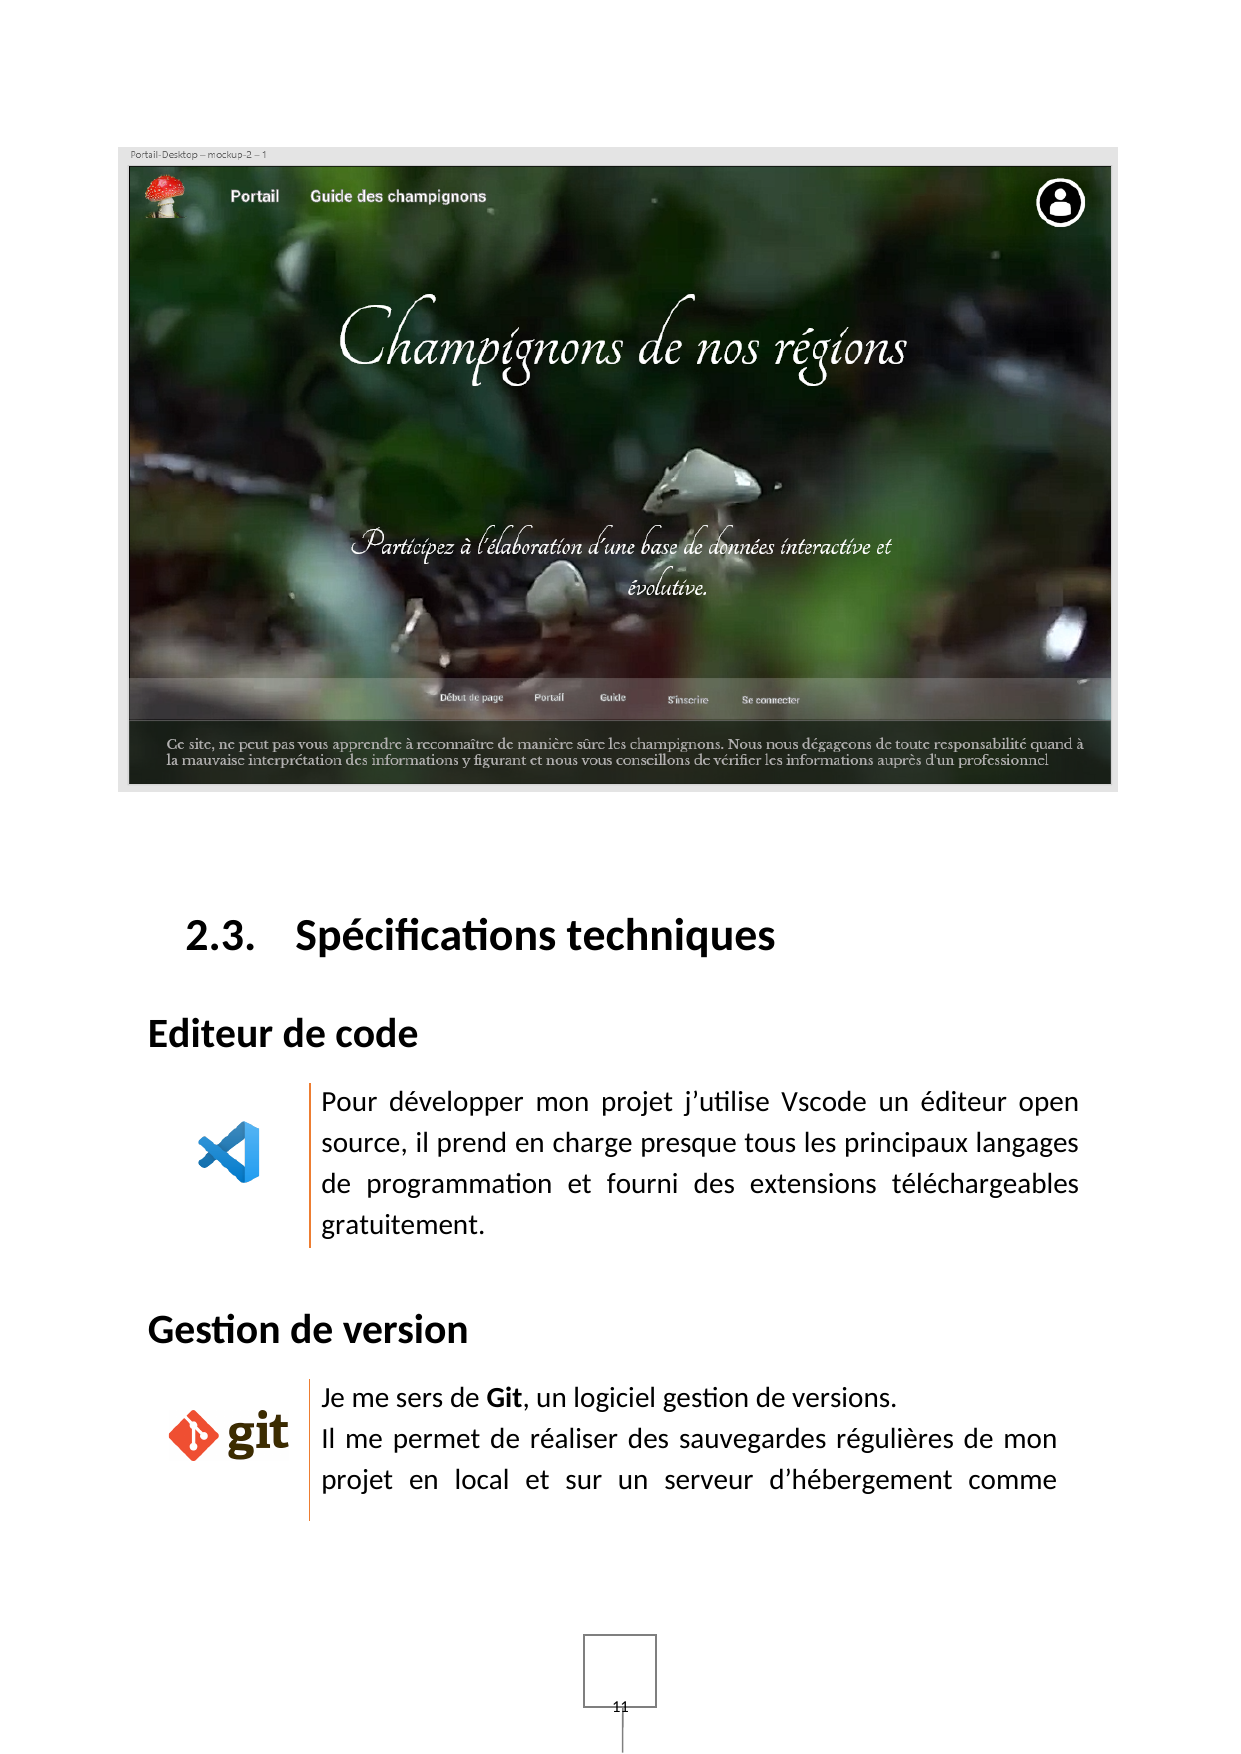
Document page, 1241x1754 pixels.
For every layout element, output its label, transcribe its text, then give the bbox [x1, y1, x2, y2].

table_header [310, 1379, 1069, 1521]
list Spécifications techniques [185, 906, 1093, 962]
table_header [148, 1083, 309, 1248]
picture [118, 147, 1118, 792]
table_header Pour développer mon projet j’utilise Vscode un éditeur open source, il prend en charge presque tous les principaux langages de programmation et fourni des extensions téléchargeables gratuitement. [311, 1083, 1092, 1248]
picture [168, 1410, 289, 1461]
table_header [148, 1379, 309, 1521]
text Gestion de version [148, 1303, 1093, 1354]
picture [198, 1121, 260, 1183]
text Editeur de code [148, 1007, 1093, 1058]
